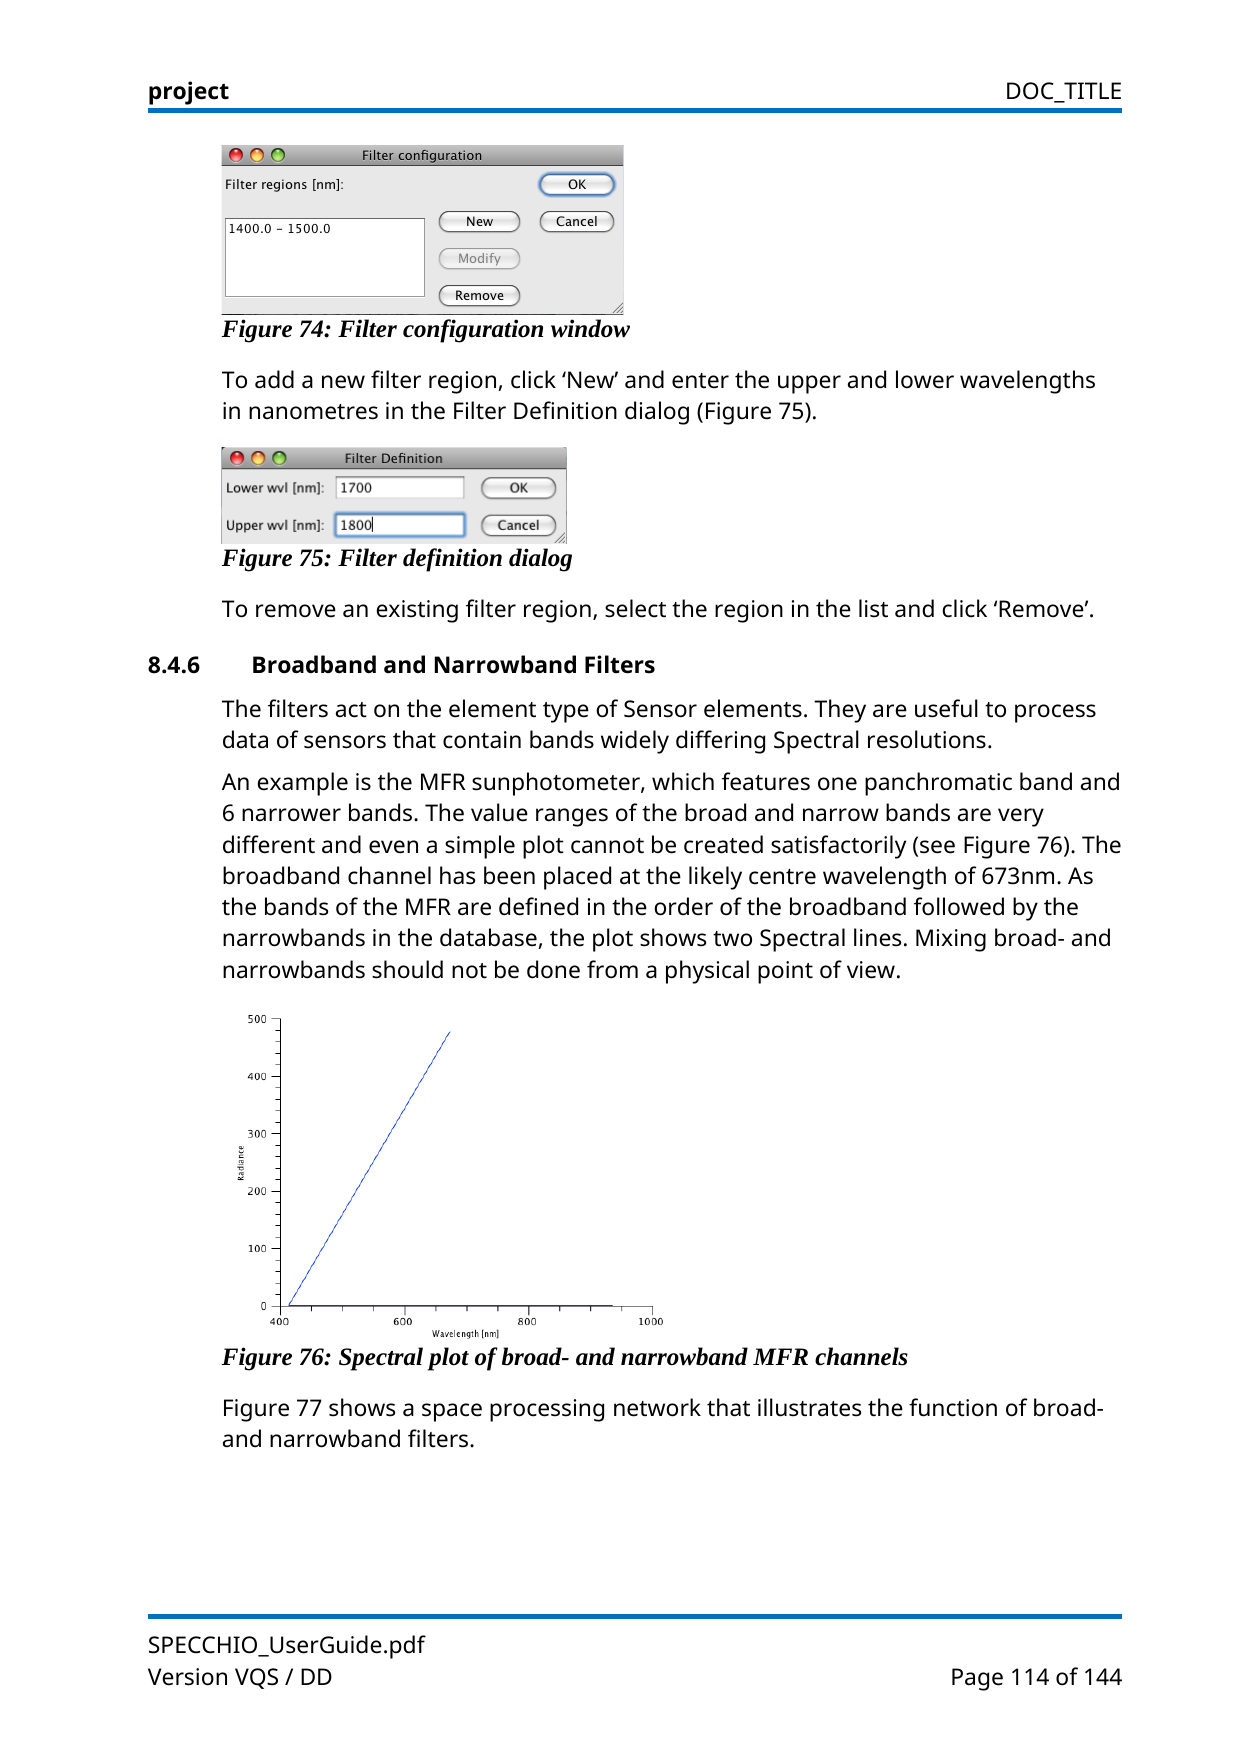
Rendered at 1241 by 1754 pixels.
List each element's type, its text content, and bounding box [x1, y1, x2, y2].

subtitle Broadband and Narrowband Filters [148, 649, 1122, 681]
text To remove an existing filter region, select the region in the list and click ‘Remove’. [222, 593, 1122, 624]
picture [221, 145, 624, 315]
picture [221, 1005, 680, 1343]
text To add a new filter region, click ‘New’ and enter the upper and lower wavelengths in nanometres in the Filter Definition dialog (Figure 75). [222, 364, 1122, 426]
picture [221, 447, 567, 544]
text Figure 77 shows a space processing network that illustrates the function of broad- and narrowband filters. [222, 1392, 1122, 1454]
text Figure 75: Filter definition dialog [222, 543, 1122, 572]
text Figure 76: Spectral plot of broad- and narrowband MFR channels [222, 1342, 1122, 1371]
text Figure 74: Filter configuration window [222, 314, 1122, 343]
text The filters act on the element type of Sensor elements. They are useful to process data of sensors that contain bands widely differing Spectral resolutions. [222, 693, 1122, 756]
